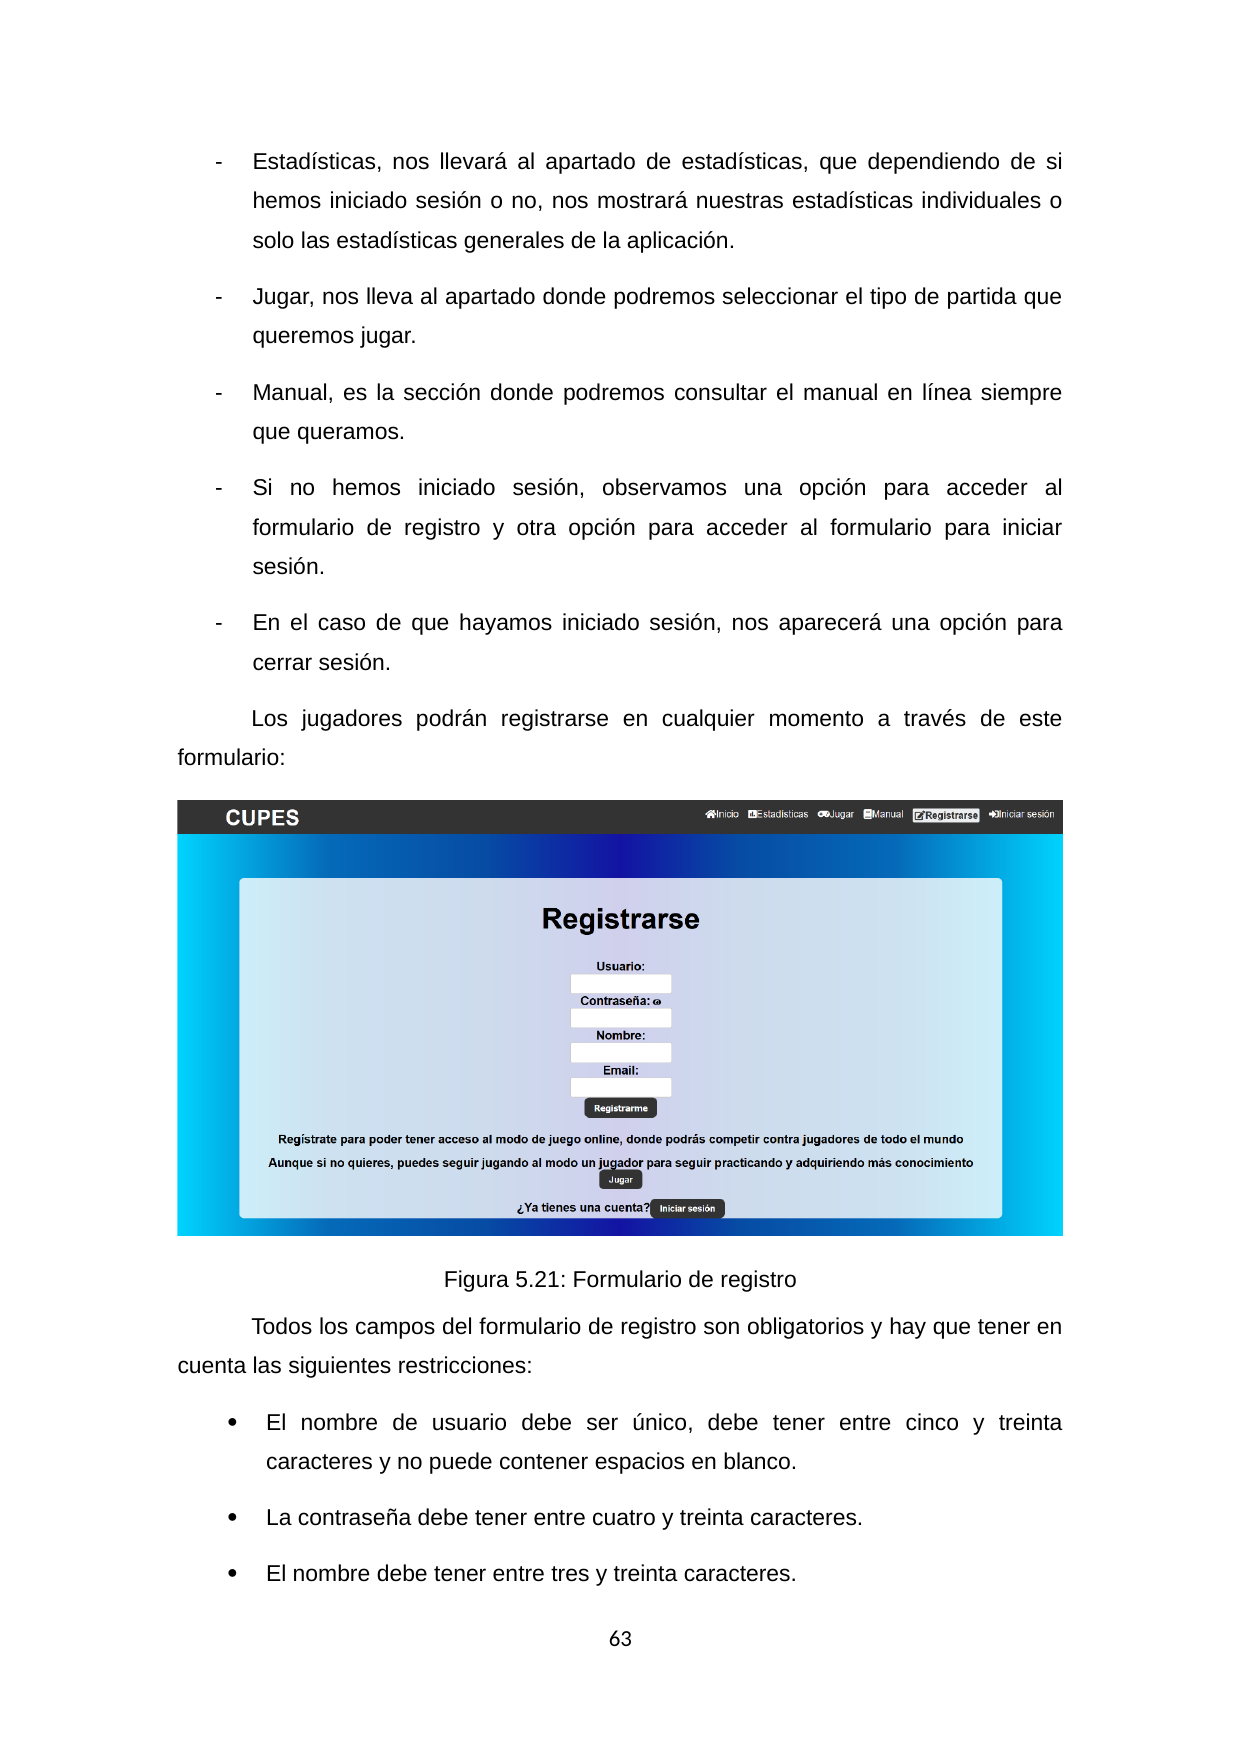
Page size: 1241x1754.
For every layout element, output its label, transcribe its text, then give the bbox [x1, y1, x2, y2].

list El nombre de usuario debe ser único, debe tener entre cinco y treinta caracteres y no puede contener espacios en blanco. [228, 1408, 1063, 1474]
list Jugar, nos lleva al apartado donde podremos seleccionar el tipo de partida que queremos jugar. [215, 283, 1063, 349]
list El nombre debe tener entre tres y treinta caracteres. [228, 1560, 1063, 1587]
list Estadísticas, nos llevará al apartado de estadísticas, que dependiendo de si hemos iniciado sesión o no, nos mostrará nuestras estadísticas individuales o solo las estadísticas generales de la aplicación. [215, 148, 1063, 253]
list Manual, es la sección donde podremos consultar el manual en línea siempre que queramos. [215, 378, 1063, 444]
list Si no hemos iniciado sesión, observamos una opción para acceder al formulario de registro y otra opción para acceder al formulario para iniciar sesión. [215, 474, 1063, 579]
text Todos los campos del formulario de registro son obligatorios y hay que tener en cuenta las siguientes restricciones: [177, 1313, 1063, 1379]
text Los jugadores podrán registrarse en cualquier momento a través de este formulario: [177, 705, 1063, 771]
picture [177, 800, 1063, 1236]
list La contraseña debe tener entre cuatro y treinta caracteres. [228, 1504, 1063, 1530]
list En el caso de que hayamos iniciado sesión, nos aparecerá una opción para cerrar sesión. [215, 609, 1063, 675]
